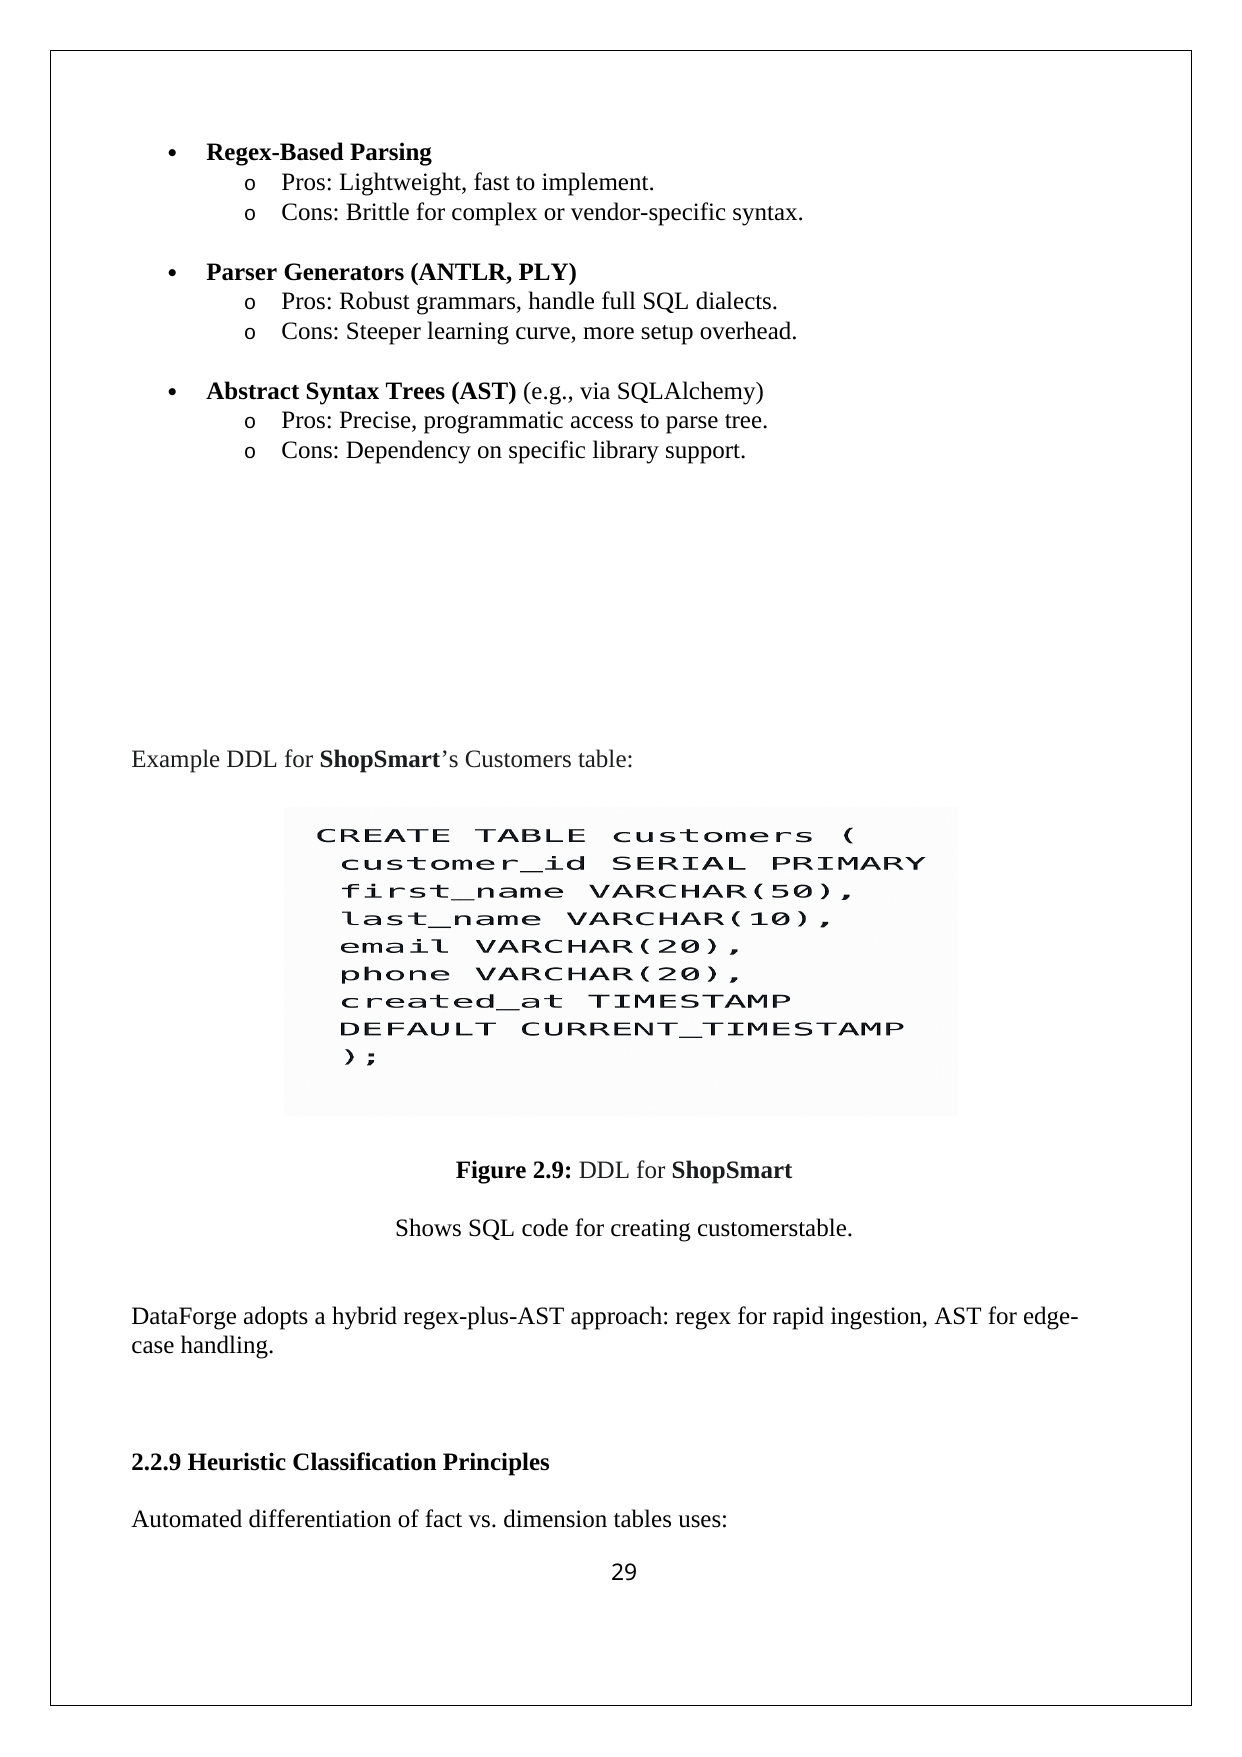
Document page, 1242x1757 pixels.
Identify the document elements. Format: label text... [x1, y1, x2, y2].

text Example DDL for ShopSmart’s Customers table: [131, 744, 1117, 773]
list Pros: Precise, programmatic access to parse tree. [244, 405, 1117, 435]
picture [283, 807, 958, 1116]
list Cons: Dependency on specific library support. [244, 435, 1117, 465]
text Figure 2.9: DDL for ShopSmart [131, 1155, 1117, 1184]
text 2.2.9 Heuristic Classification Principles [131, 1447, 1117, 1475]
text DataForge adopts a hybrid regex-plus-AST approach: regex for rapid ingestion, AST for edge-case handling. [131, 1301, 1117, 1359]
list Cons: Brittle for complex or vendor-specific syntax. [244, 197, 1117, 227]
text Shows SQL code for creating customerstable. [131, 1184, 1117, 1242]
list Pros: Lightweight, fast to implement. [244, 167, 1117, 196]
text Automated differentiation of fact vs. dimension tables uses: [131, 1504, 1117, 1533]
list Abstract Syntax Trees (AST) (e.g., via SQLAlchemy) [169, 376, 1117, 404]
list Parser Generators (ANTLR, PLY) [169, 257, 1117, 285]
list Regex-Based Parsing [169, 137, 1117, 166]
list Cons: Steeper learning curve, more setup overhead. [244, 316, 1117, 346]
list Pros: Robust grammars, handle full SQL dialects. [244, 286, 1117, 316]
